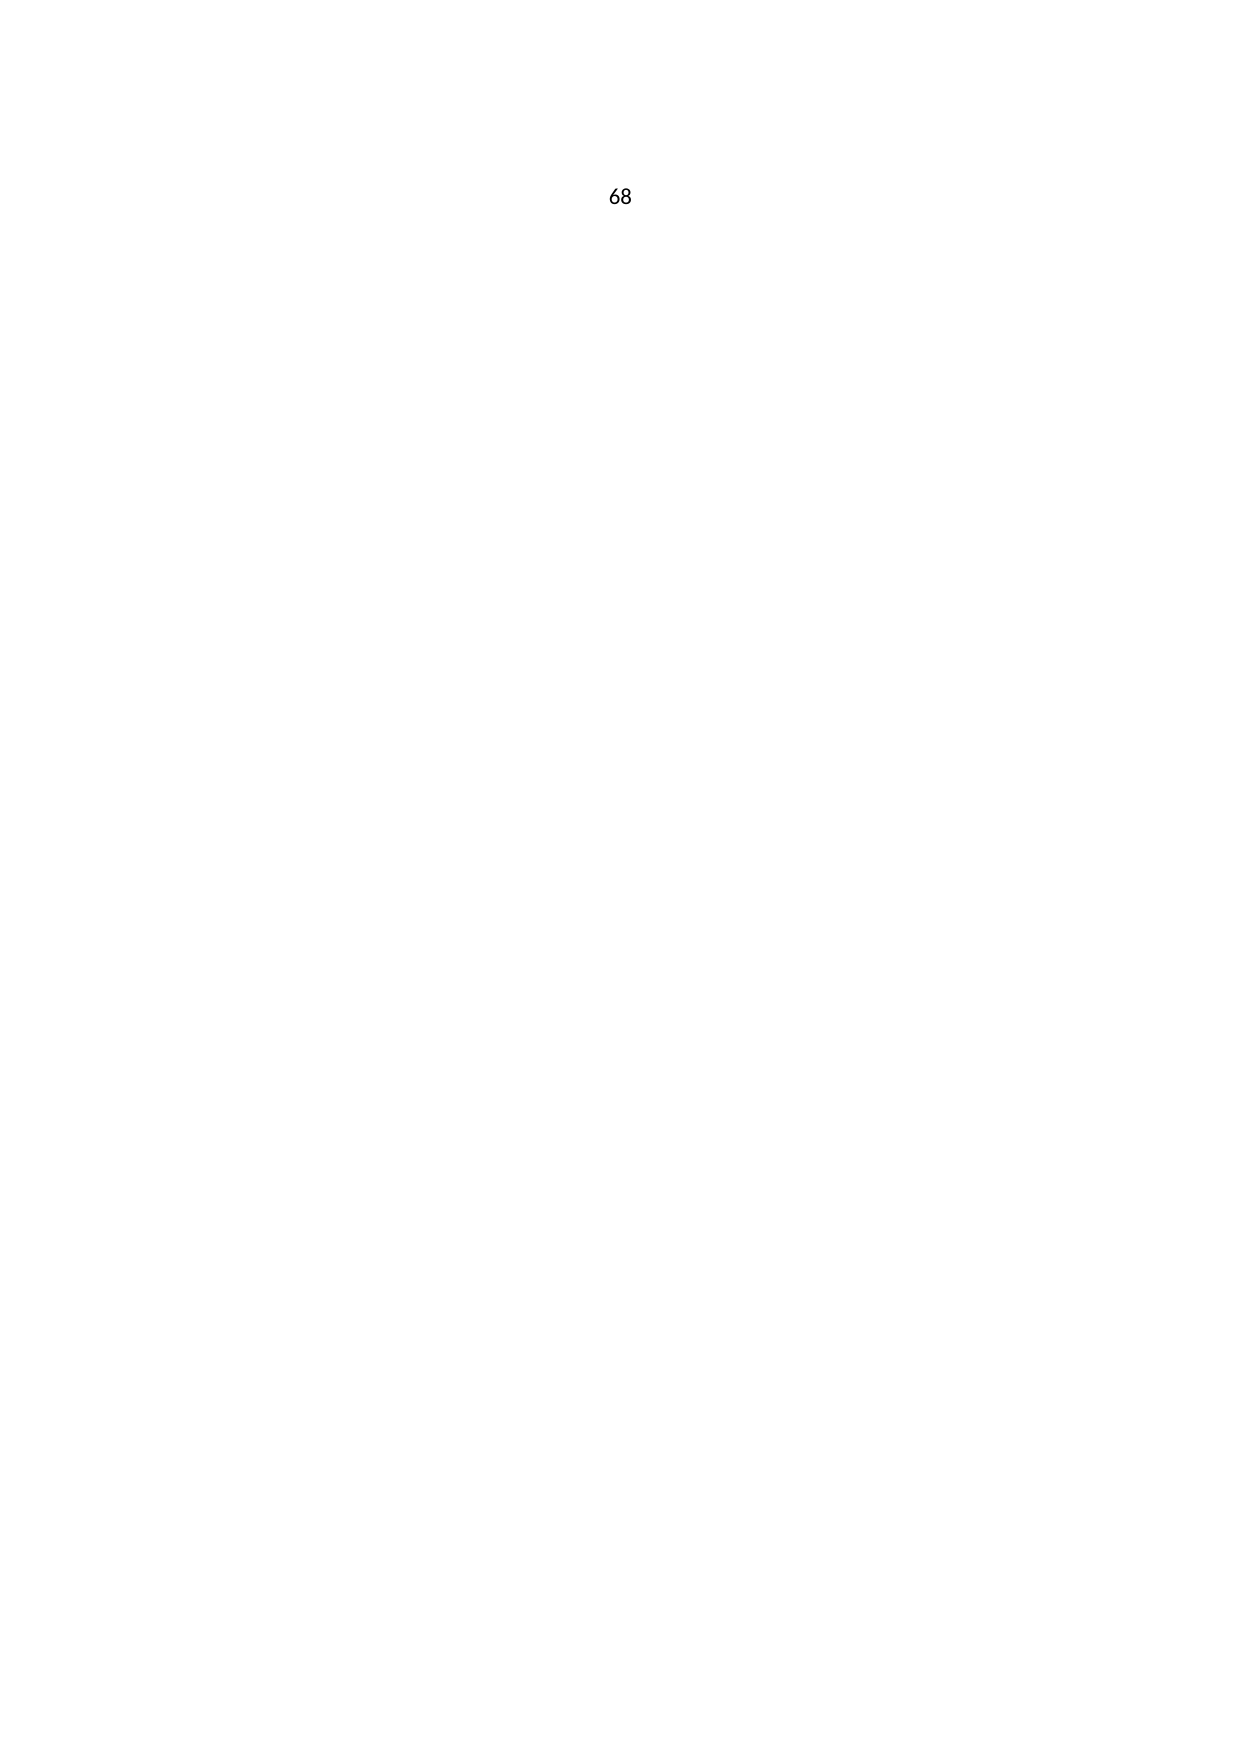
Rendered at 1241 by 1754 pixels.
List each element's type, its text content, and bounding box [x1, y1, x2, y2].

text 68 [150, 182, 1090, 210]
